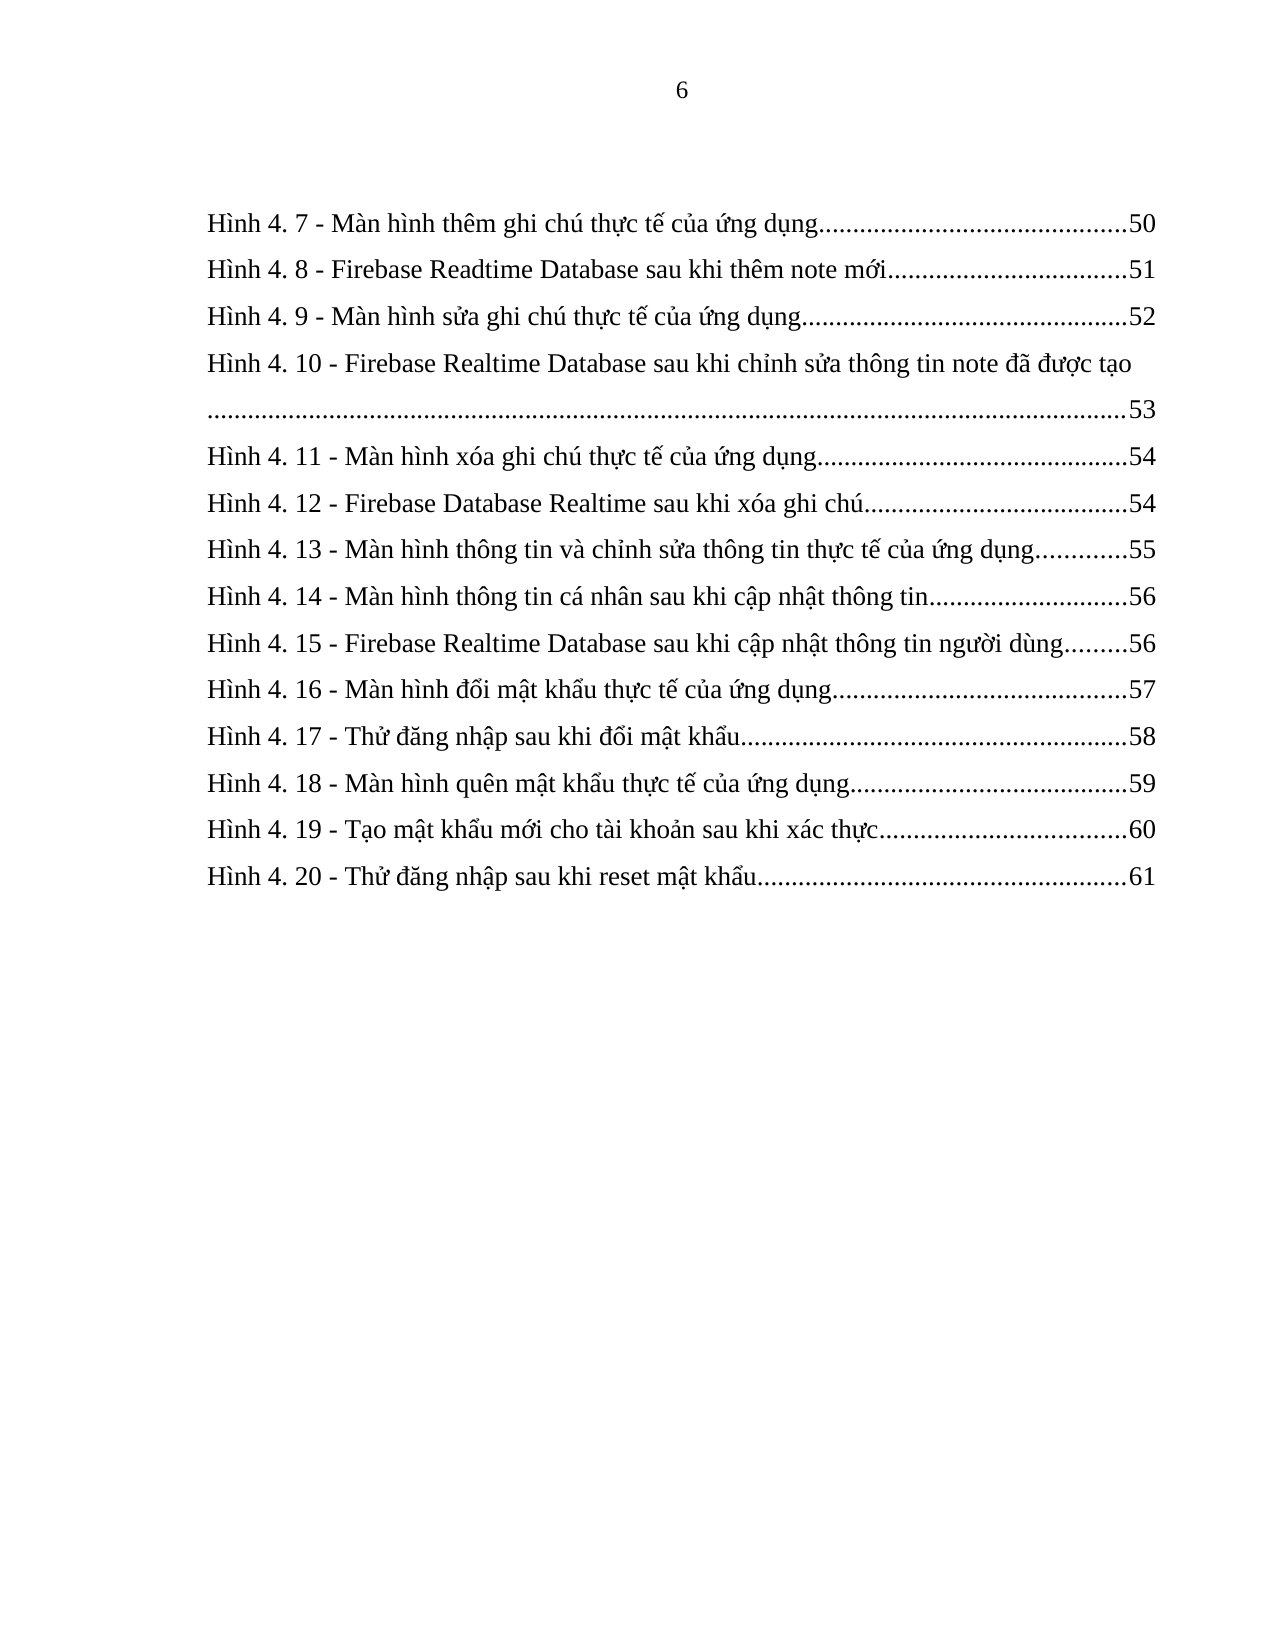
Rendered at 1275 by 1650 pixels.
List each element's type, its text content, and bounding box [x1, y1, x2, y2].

text Hình 4. 15 - Firebase Realtime Database sau khi cập nhật thông tin người dùng 56 [207, 627, 1157, 658]
text Hình 4. 17 - Thử đăng nhập sau khi đổi mật khẩu 58 [207, 720, 1157, 751]
text Hình 4. 12 - Firebase Database Realtime sau khi xóa ghi chú 54 [207, 487, 1157, 518]
text Hình 4. 11 - Màn hình xóa ghi chú thực tế của ứng dụng 54 [207, 440, 1157, 471]
text Hình 4. 16 - Màn hình đổi mật khẩu thực tế của ứng dụng 57 [207, 673, 1157, 704]
text Hình 4. 9 - Màn hình sửa ghi chú thực tế của ứng dụng 52 [207, 300, 1157, 331]
text Hình 4. 7 - Màn hình thêm ghi chú thực tế của ứng dụng 50 [207, 207, 1157, 238]
text Hình 4. 8 - Firebase Readtime Database sau khi thêm note mới 51 [207, 253, 1157, 284]
text Hình 4. 14 - Màn hình thông tin cá nhân sau khi cập nhật thông tin 56 [207, 580, 1157, 611]
text Hình 4. 20 - Thử đăng nhập sau khi reset mật khẩu 61 [207, 860, 1157, 891]
text Hình 4. 18 - Màn hình quên mật khẩu thực tế của ứng dụng 59 [207, 767, 1157, 798]
text Hình 4. 10 - Firebase Realtime Database sau khi chỉnh sửa thông tin note đã được tạo 53 [207, 347, 1157, 424]
text Hình 4. 19 - Tạo mật khẩu mới cho tài khoản sau khi xác thực 60 [207, 813, 1157, 844]
text Hình 4. 13 - Màn hình thông tin và chỉnh sửa thông tin thực tế của ứng dụng 55 [207, 533, 1157, 564]
